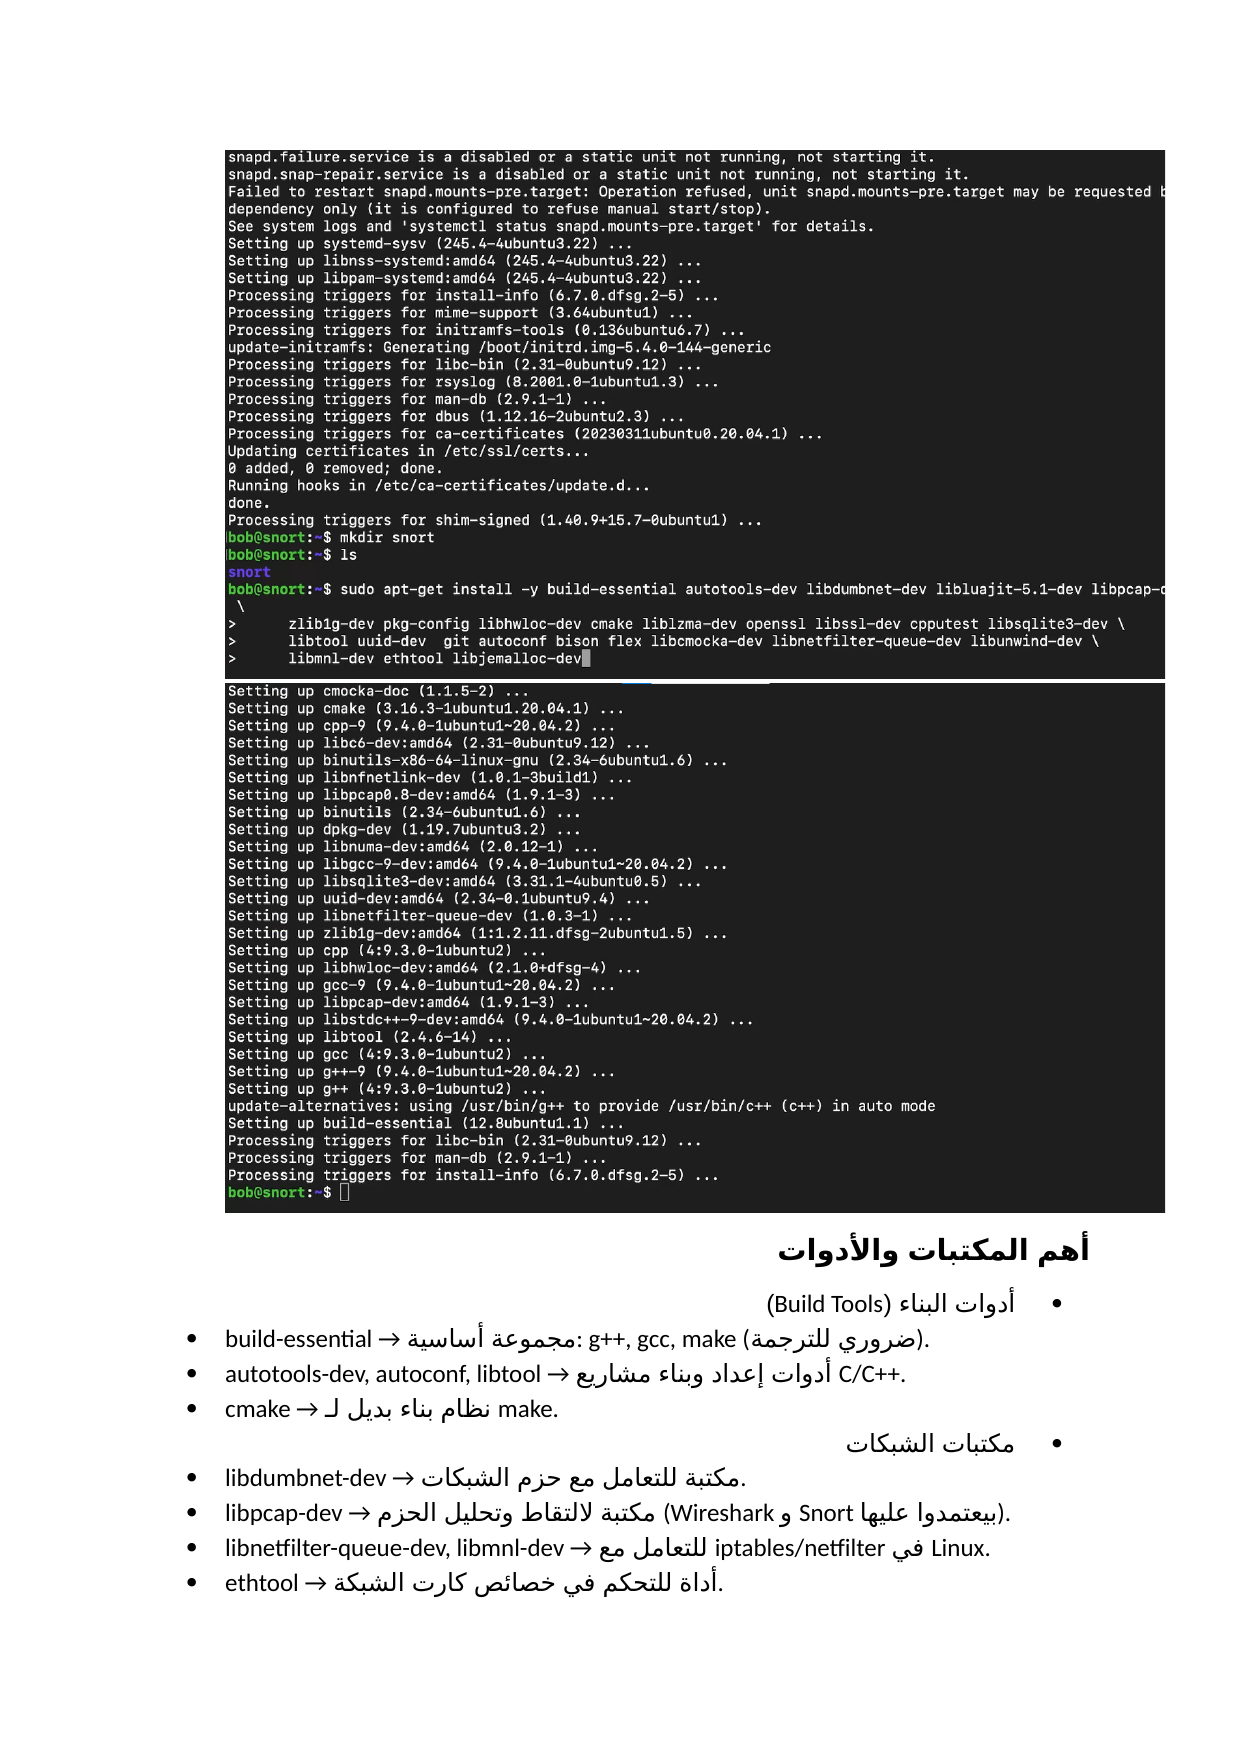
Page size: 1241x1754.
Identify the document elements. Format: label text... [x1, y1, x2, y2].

picture [225, 683, 1166, 1213]
list مكتبات الشبكات [150, 1428, 1053, 1457]
text أهم المكتبات والأدوات [150, 1233, 1090, 1267]
list ethtool → أداة للتحكم في خصائص كارت الشبكة. [187, 1567, 1090, 1597]
list libdumbnet-dev → مكتبة للتعامل مع حزم الشبكات. [187, 1462, 1090, 1492]
list build-essential → مجموعة أساسية: g++, gcc, make (ضروري للترجمة). [187, 1323, 1090, 1354]
list أدوات البناء (Build Tools) [150, 1288, 1053, 1319]
list autotools-dev, autoconf, libtool → أدوات إعداد وبناء مشاريع C/C++. [187, 1358, 1090, 1389]
list libpcap-dev → مكتبة لالتقاط وتحليل الحزم (Wireshark و Snort بيعتمدوا عليها). [187, 1497, 1090, 1527]
list libnetfilter-queue-dev, libmnl-dev → للتعامل مع iptables/netfilter في Linux. [187, 1532, 1090, 1562]
picture [225, 150, 1166, 679]
list cmake → نظام بناء بديل لـ make. [187, 1393, 1090, 1424]
